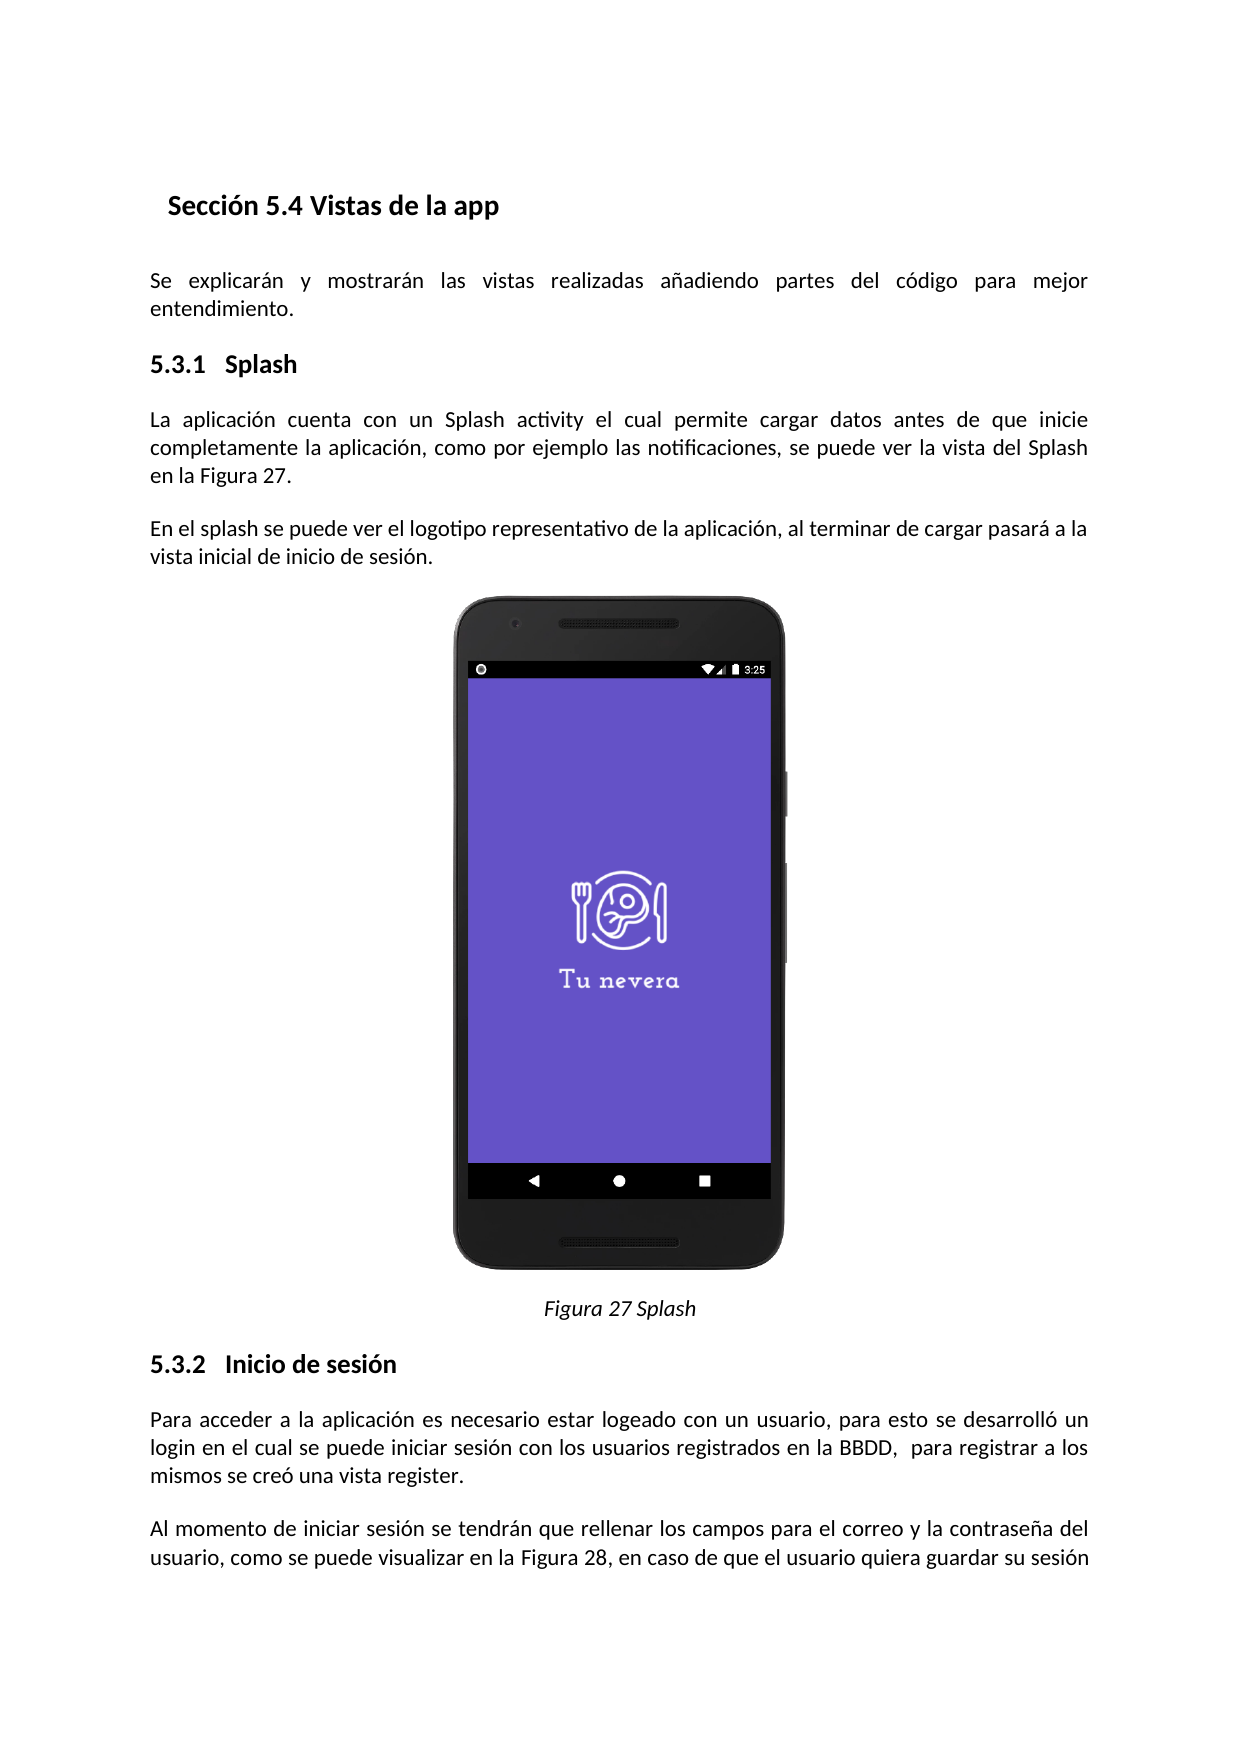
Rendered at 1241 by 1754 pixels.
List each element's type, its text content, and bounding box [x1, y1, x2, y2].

text En el splash se puede ver el logotipo representativo de la aplicación, al terminar de cargar pasará a la vista inicial de inicio de sesión. [150, 514, 1090, 570]
subtitle Vistas de la app [168, 187, 1090, 223]
text La aplicación cuenta con un Splash activity el cual permite cargar datos antes de que inicie completamente la aplicación, como por ejemplo las notificaciones, se puede ver la vista del Splash en la Figura 27. [150, 405, 1090, 489]
text 5.3.2 Inicio de sesión [150, 1347, 1090, 1381]
text Para acceder a la aplicación es necesario estar logeado con un usuario, para esto se desarrolló un login en el cual se puede iniciar sesión con los usuarios registrados en la BBDD, para registrar a los mismos se creó una vista register. [150, 1406, 1090, 1489]
text 5.3.1 Splash [150, 347, 1090, 380]
picture [453, 595, 788, 1270]
text Figura 27 Splash [150, 1294, 1090, 1322]
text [150, 1514, 1090, 1571]
text Se explicarán y mostrarán las vistas realizadas añadiendo partes del código para mejor entendimiento. [150, 266, 1090, 322]
